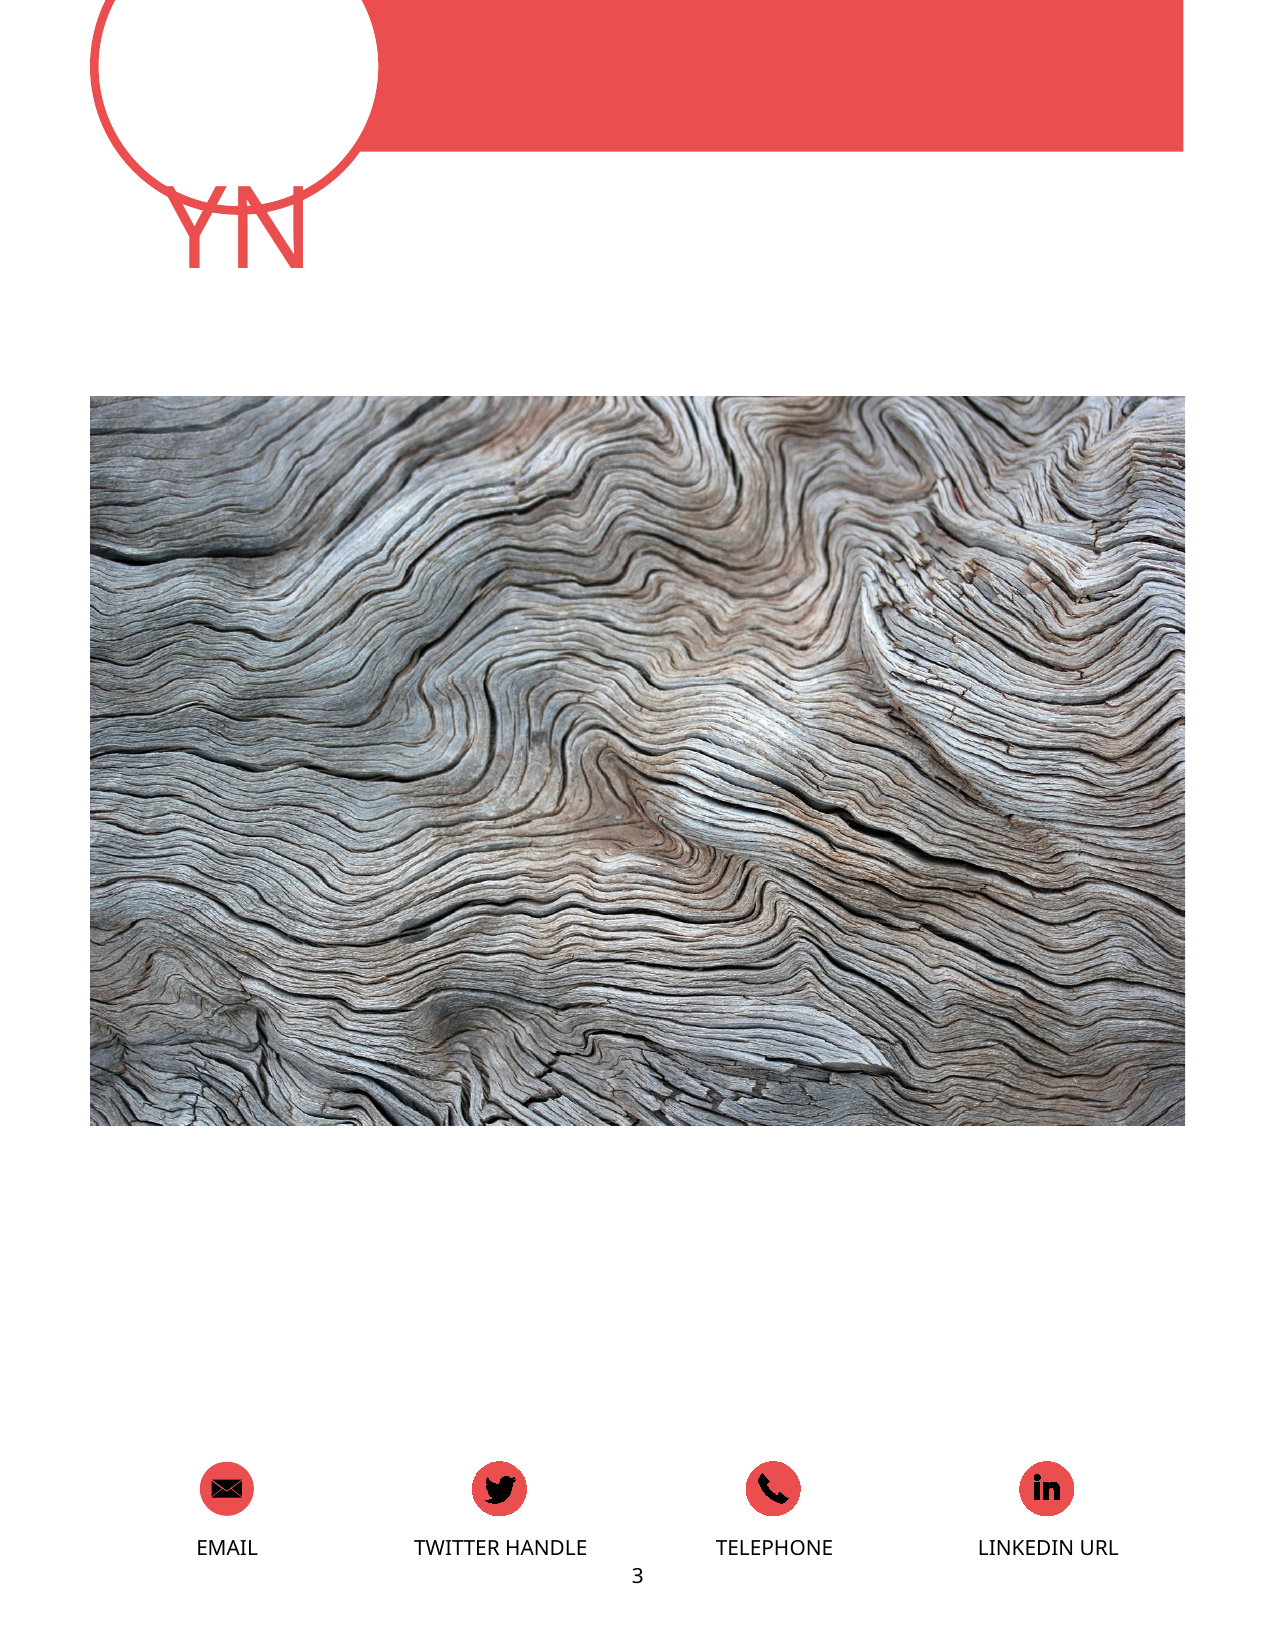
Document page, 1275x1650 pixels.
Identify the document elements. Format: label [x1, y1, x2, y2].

picture [90, 396, 1186, 1126]
